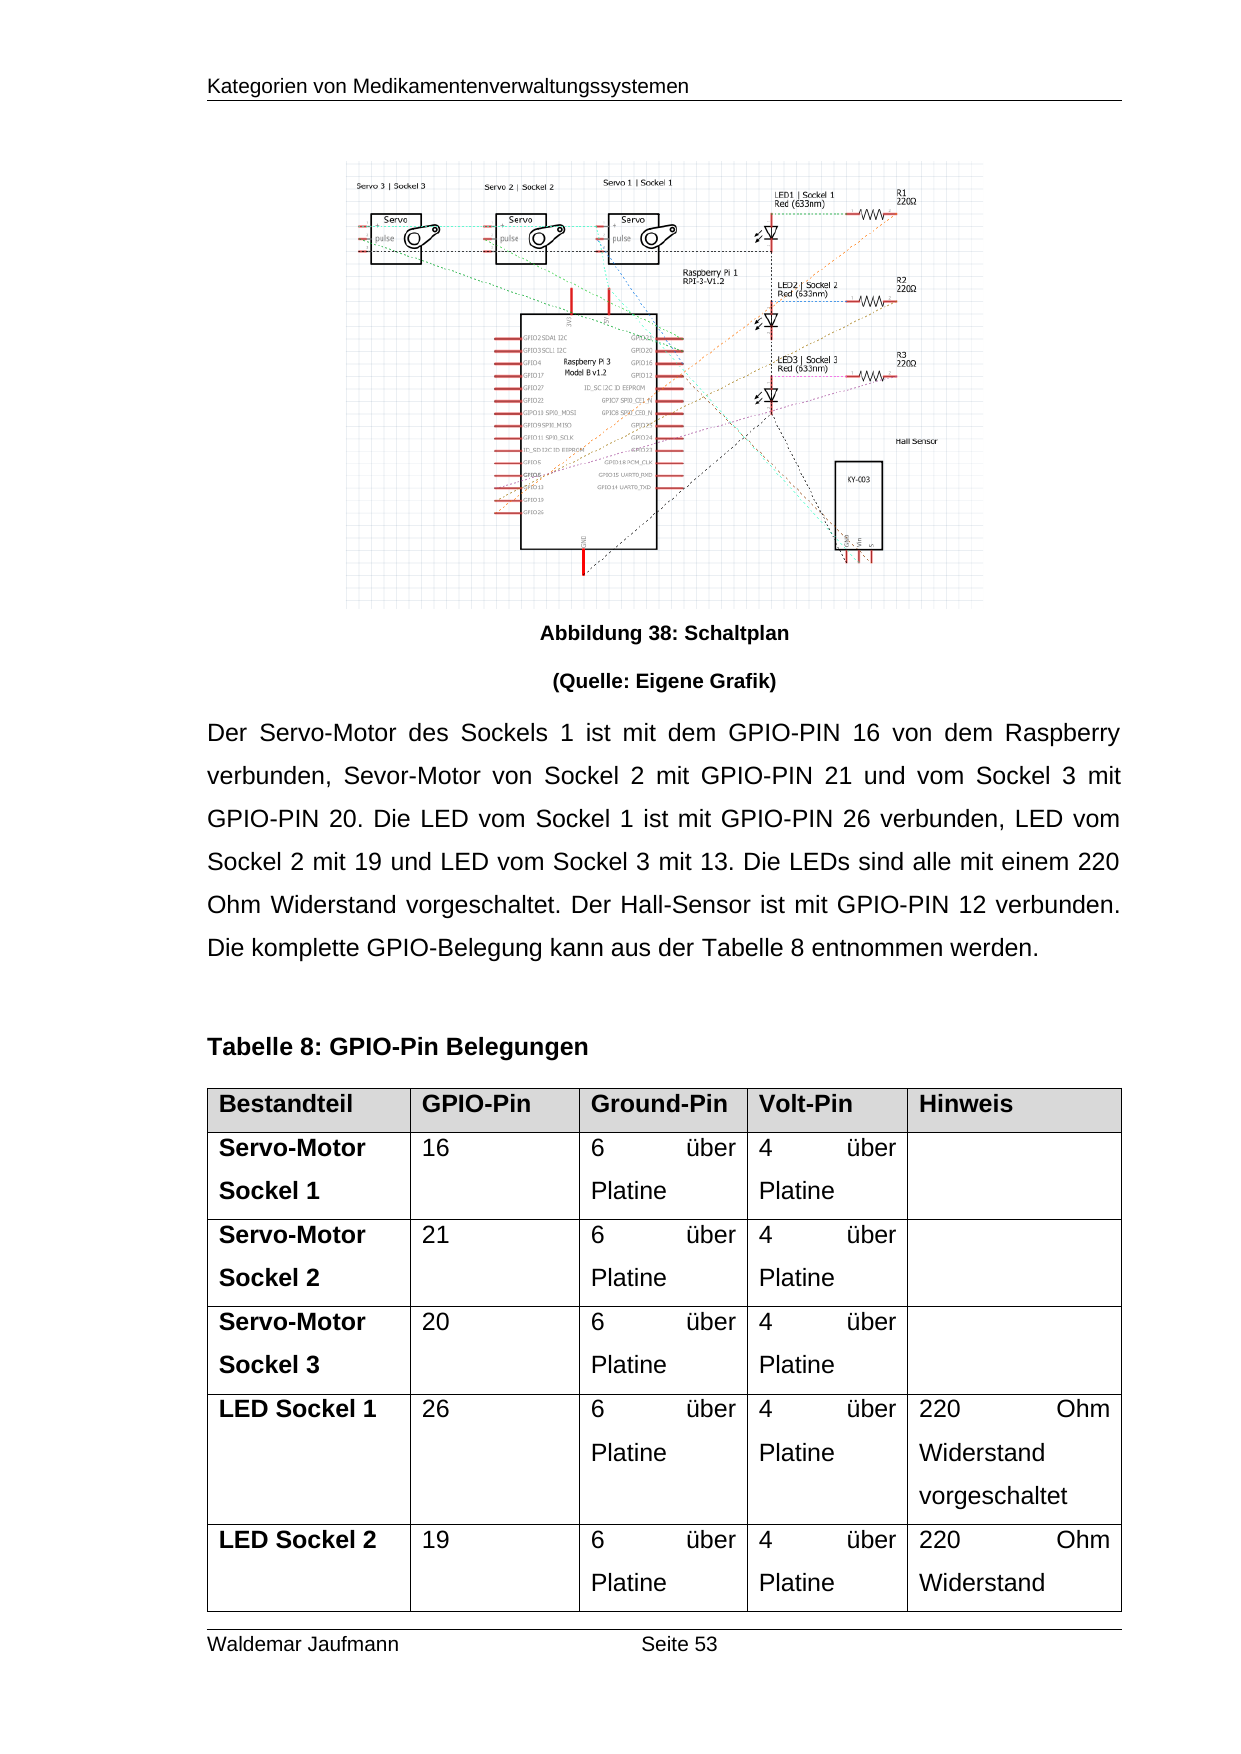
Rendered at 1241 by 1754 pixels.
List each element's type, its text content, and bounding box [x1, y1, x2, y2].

table_cell 4 über Platine [748, 1133, 907, 1219]
table_cell 26 [411, 1395, 579, 1524]
text Der Servo-Motor des Sockels 1 ist mit dem GPIO-PIN 16 von dem Raspberry verbunden, Sevor-Motor von Sockel 2 mit GPIO-PIN 21 und vom Sockel 3 mit GPIO-PIN 20. Die LED vom Sockel 1 ist mit GPIO-PIN 26 verbunden, LED vom Sockel 2 mit 19 und LED vom Sockel 3 mit 13. Die LEDs sind alle mit einem 220 Ohm Widerstand vorgeschaltet. Der Hall-Sensor ist mit GPIO-PIN 12 verbunden. Die komplette GPIO-Belegung kann aus der Tabelle 8 entnommen werden. [207, 718, 1122, 962]
table_header Volt-Pin [748, 1089, 907, 1132]
text Tabelle 8: GPIO-Pin Belegungen [207, 1032, 1122, 1061]
table_header GPIO-Pin [411, 1089, 579, 1132]
table_cell [908, 1133, 1121, 1219]
table_header Ground-Pin [580, 1089, 747, 1132]
table_cell 6 über Platine [580, 1133, 747, 1219]
table_cell [908, 1220, 1121, 1306]
table_cell 19 [411, 1525, 579, 1611]
table_header Bestandteil [208, 1089, 410, 1132]
table_cell 220 Ohm Widerstand vorgeschaltet [908, 1395, 1121, 1524]
table_cell Servo-Motor Sockel 1 [208, 1133, 410, 1219]
table_cell LED Sockel 2 [208, 1525, 410, 1611]
table_cell Servo-Motor Sockel 3 [208, 1307, 410, 1393]
table_cell 21 [411, 1220, 579, 1306]
table_cell LED Sockel 1 [208, 1395, 410, 1524]
table_cell 16 [411, 1133, 579, 1219]
table_cell 4 über Platine [748, 1525, 907, 1611]
table_cell 4 über Platine [748, 1395, 907, 1524]
table_cell Servo-Motor Sockel 2 [208, 1220, 410, 1306]
text (Quelle: Eigene Grafik) [207, 669, 1122, 693]
text Abbildung 38: Schaltplan [207, 621, 1122, 645]
table_cell 4 über Platine [748, 1307, 907, 1393]
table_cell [908, 1525, 1121, 1611]
table_cell [908, 1307, 1121, 1393]
table_cell 6 über Platine [580, 1307, 747, 1393]
table_cell 6 über Platine [580, 1525, 747, 1611]
table_cell 6 über Platine [580, 1220, 747, 1306]
picture [345, 161, 984, 609]
table_header Hinweis [908, 1089, 1121, 1132]
table_cell 6 über Platine [580, 1395, 747, 1524]
table_cell 20 [411, 1307, 579, 1393]
table_cell 4 über Platine [748, 1220, 907, 1306]
